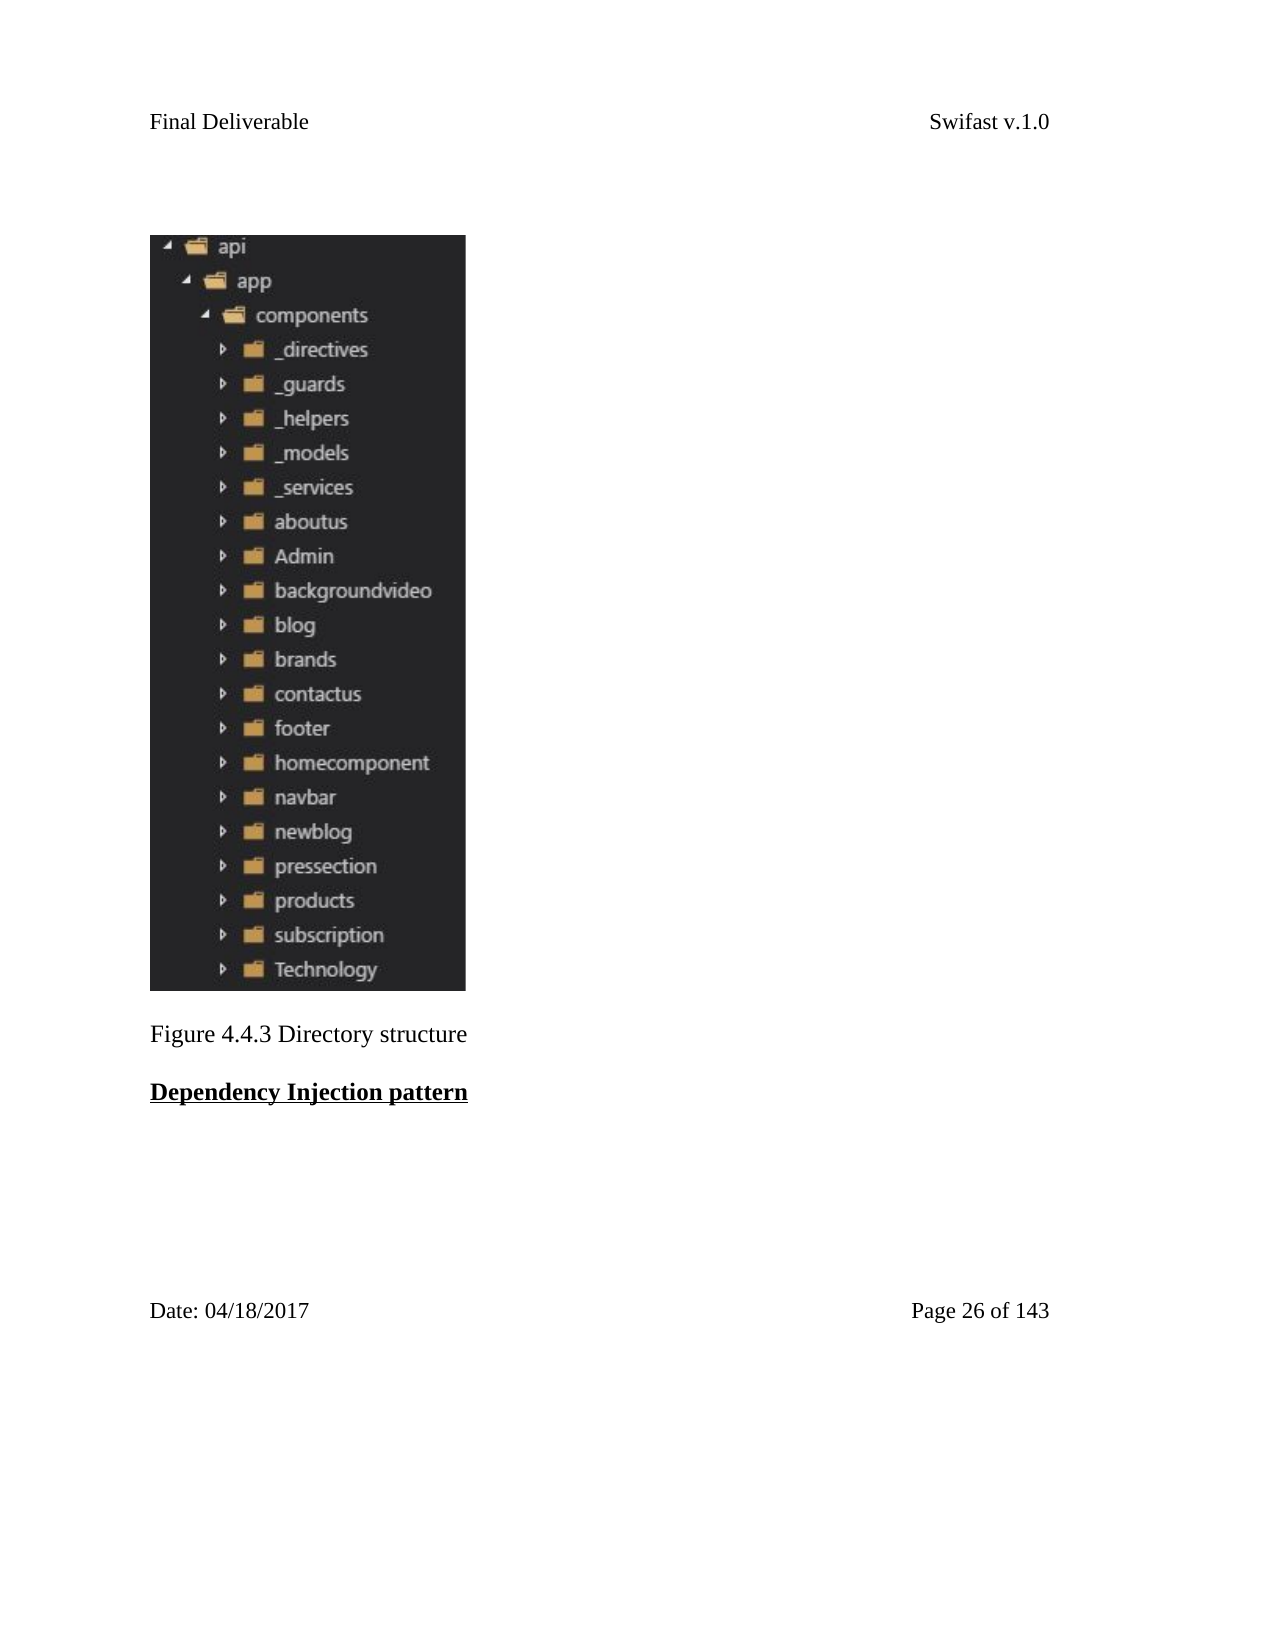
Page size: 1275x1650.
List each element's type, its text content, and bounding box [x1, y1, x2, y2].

text Dependency Injection pattern [150, 1077, 1125, 1105]
text Figure 4.4.3 Directory structure [150, 1019, 1125, 1048]
picture [150, 235, 466, 991]
